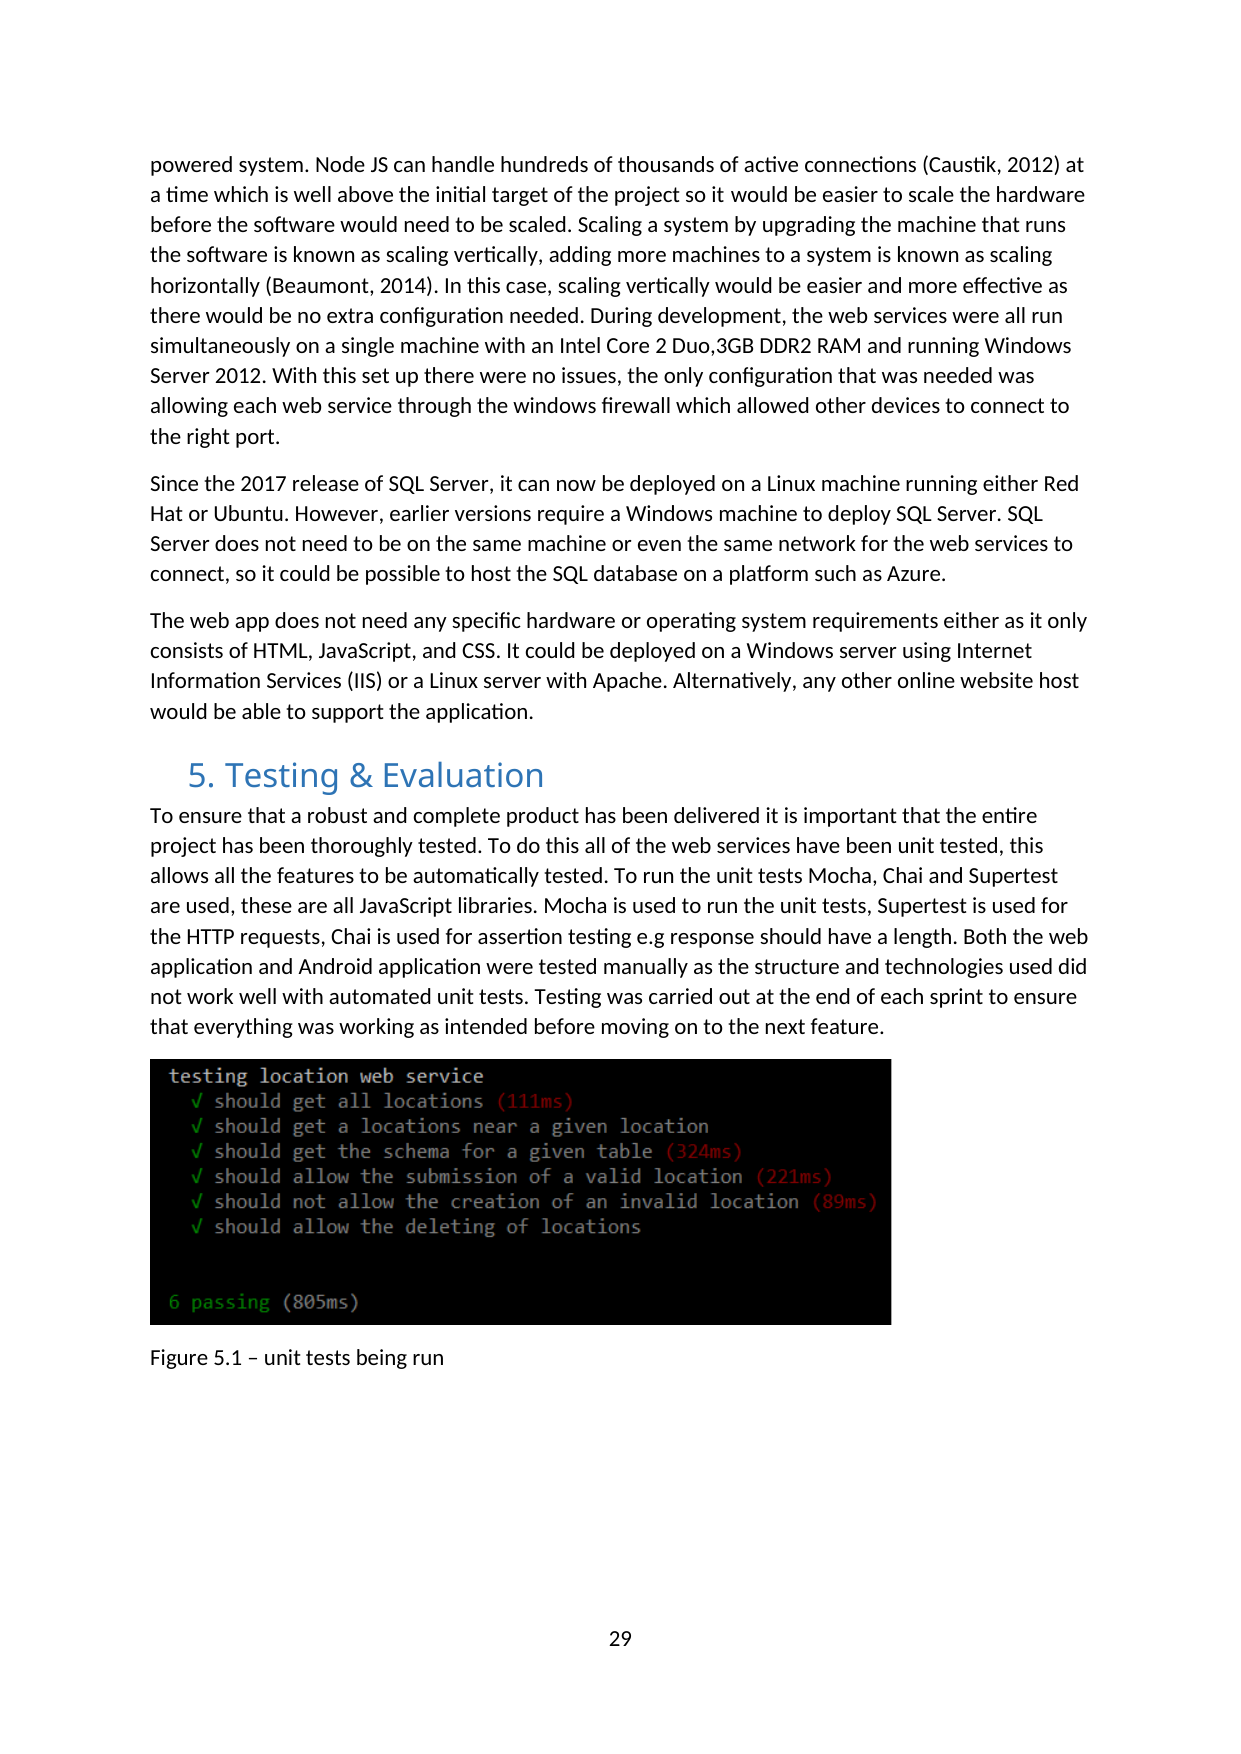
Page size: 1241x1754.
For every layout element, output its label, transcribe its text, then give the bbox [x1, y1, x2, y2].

text The web app does not need any specific hardware or operating system requirements either as it only consists of HTML, JavaScript, and CSS. It could be deployed on a Windows server using Internet Information Services (IIS) or a Linux server with Apache. Alternatively, any other online website host would be able to support the application. [150, 606, 1090, 725]
text Figure 5.1 – unit tests being run [150, 1343, 1090, 1371]
text To ensure that a robust and complete product has been delivered it is important that the entire project has been thoroughly tested. To do this all of the web services have been unit tested, this allows all the features to be automatically tested. To run the unit tests Mocha, Chai and Supertest are used, these are all JavaScript libraries. Mocha is used to run the unit tests, Supertest is used for the HTTP requests, Chai is used for assertion testing e.g response should have a length. Both the web application and Android application were tested manually as the structure and technologies used did not work well with automated unit tests. Testing was carried out at the end of each sprint to ensure that everything was working as intended before moving on to the next feature. [150, 801, 1090, 1041]
subtitle Testing & Evaluation [187, 752, 1090, 797]
text Since the 2017 release of SQL Server, it can now be deployed on a Linux machine running either Red Hat or Ubuntu. However, earlier versions require a Windows machine to deploy SQL Server. SQL Server does not need to be on the same machine or even the same network for the web services to connect, so it could be possible to host the SQL database on a platform such as Azure. [150, 469, 1090, 587]
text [150, 150, 1090, 450]
picture [150, 1059, 892, 1325]
